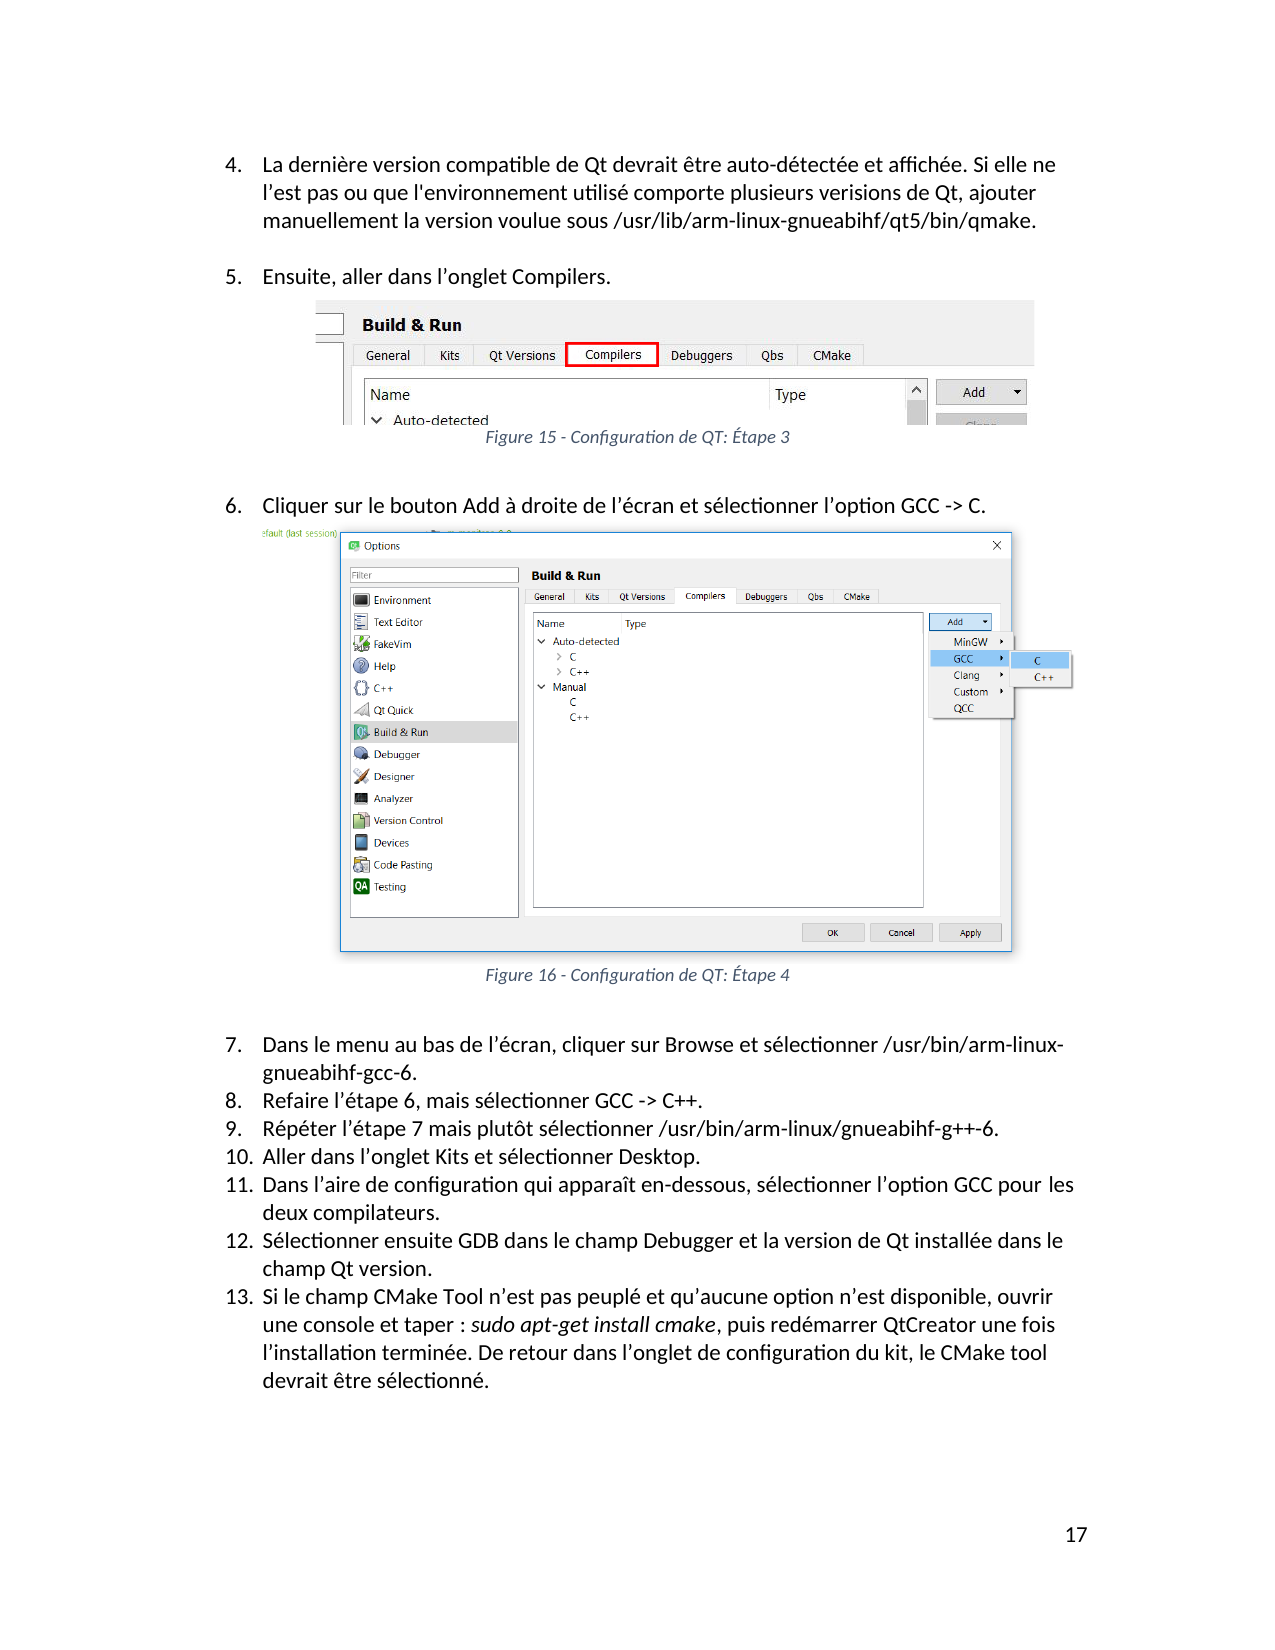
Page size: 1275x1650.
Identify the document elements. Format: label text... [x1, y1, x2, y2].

list La dernière version compatible de Qt devrait être auto-détectée et affichée. Si elle ne l’est pas ou que l'environnement utilisé comporte plusieurs verisions de Qt, ajouter manuellement la version voulue sous /usr/lib/arm-linux-gnueabihf/qt5/bin/qmake. [225, 150, 1087, 262]
list Ensuite, aller dans l’onglet Compilers. [225, 262, 1087, 290]
picture [262, 519, 1123, 964]
list Si le champ CMake Tool n’est pas peuplé et qu’aucune option n’est disponible, ouvrir une console et taper : sudo apt-get install cmake, puis redémarrer QtCreator une fois l’installation terminée. De retour dans l’onglet de configuration du kit, le CMake tool devrait être sélectionné. [225, 1282, 1087, 1422]
list Cliquer sur le bouton Add à droite de l’écran et sélectionner l’option GCC -> C. [225, 492, 1087, 519]
list Aller dans l’onglet Kits et sélectionner Desktop. [225, 1142, 1087, 1170]
list Sélectionner ensuite GDB dans le champ Debugger et la version de Qt installée dans le champ Qt version. [225, 1226, 1087, 1282]
list Dans l’aire de configuration qui apparaît en-dessous, sélectionner l’option GCC pour les deux compilateurs. [225, 1170, 1087, 1226]
list Refaire l’étape 6, mais sélectionner GCC -> C++. [225, 1086, 1087, 1114]
list Répéter l’étape 7 mais plutôt sélectionner /usr/bin/arm-linux/gnueabihf-g++-6. [225, 1114, 1087, 1142]
picture [315, 290, 1035, 425]
list Dans le menu au bas de l’écran, cliquer sur Browse et sélectionner /usr/bin/arm-linux-gnueabihf-gcc-6. [225, 1030, 1087, 1086]
